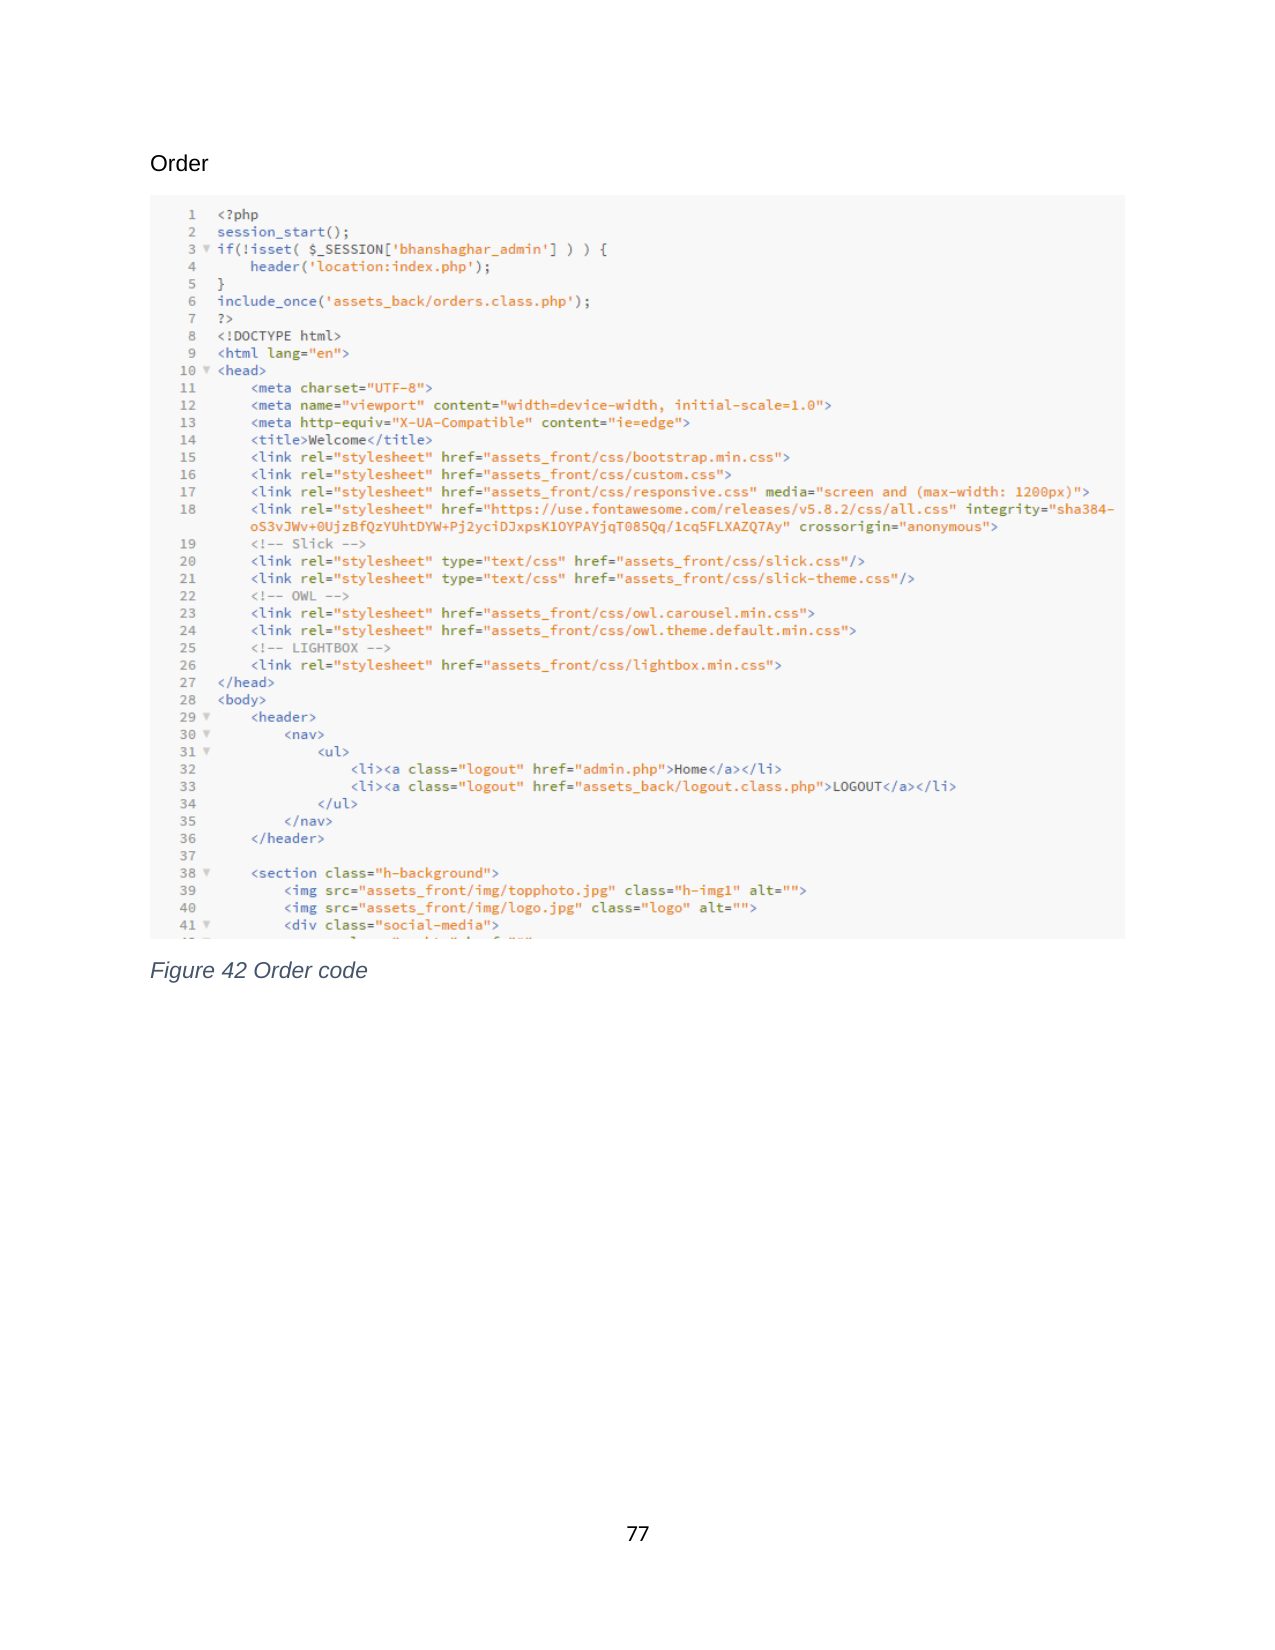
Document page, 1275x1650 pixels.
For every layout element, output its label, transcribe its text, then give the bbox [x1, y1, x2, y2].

text Figure 42 Order code [150, 957, 1125, 983]
text Order [150, 150, 1125, 176]
picture [150, 195, 1125, 939]
